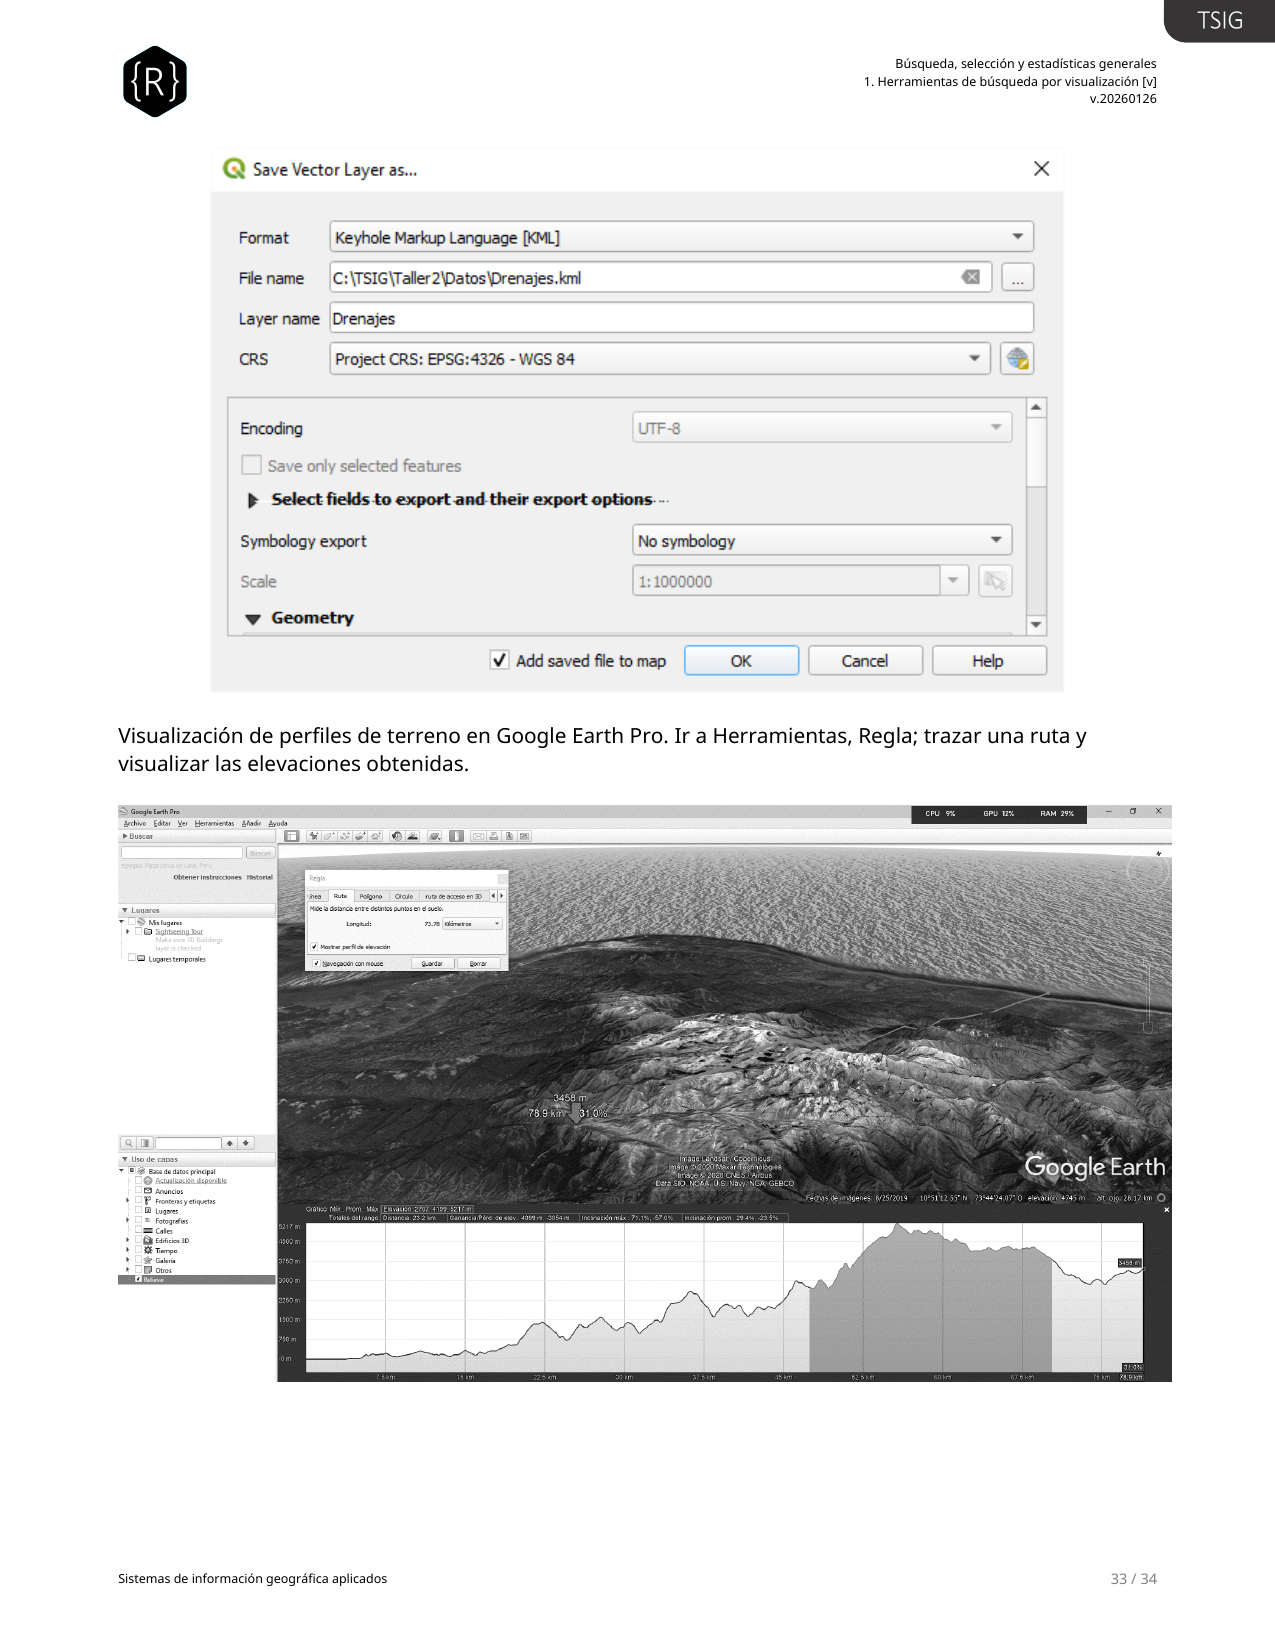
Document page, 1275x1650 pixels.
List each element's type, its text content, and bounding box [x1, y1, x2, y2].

picture [118, 44, 192, 119]
picture [118, 805, 1172, 1382]
picture [210, 147, 1065, 693]
text Visualización de perfiles de terreno en Google Earth Pro. Ir a Herramientas, Regla; trazar una ruta y visualizar las elevaciones obtenidas. [469, 721, 1157, 778]
picture [1163, 0, 1275, 43]
